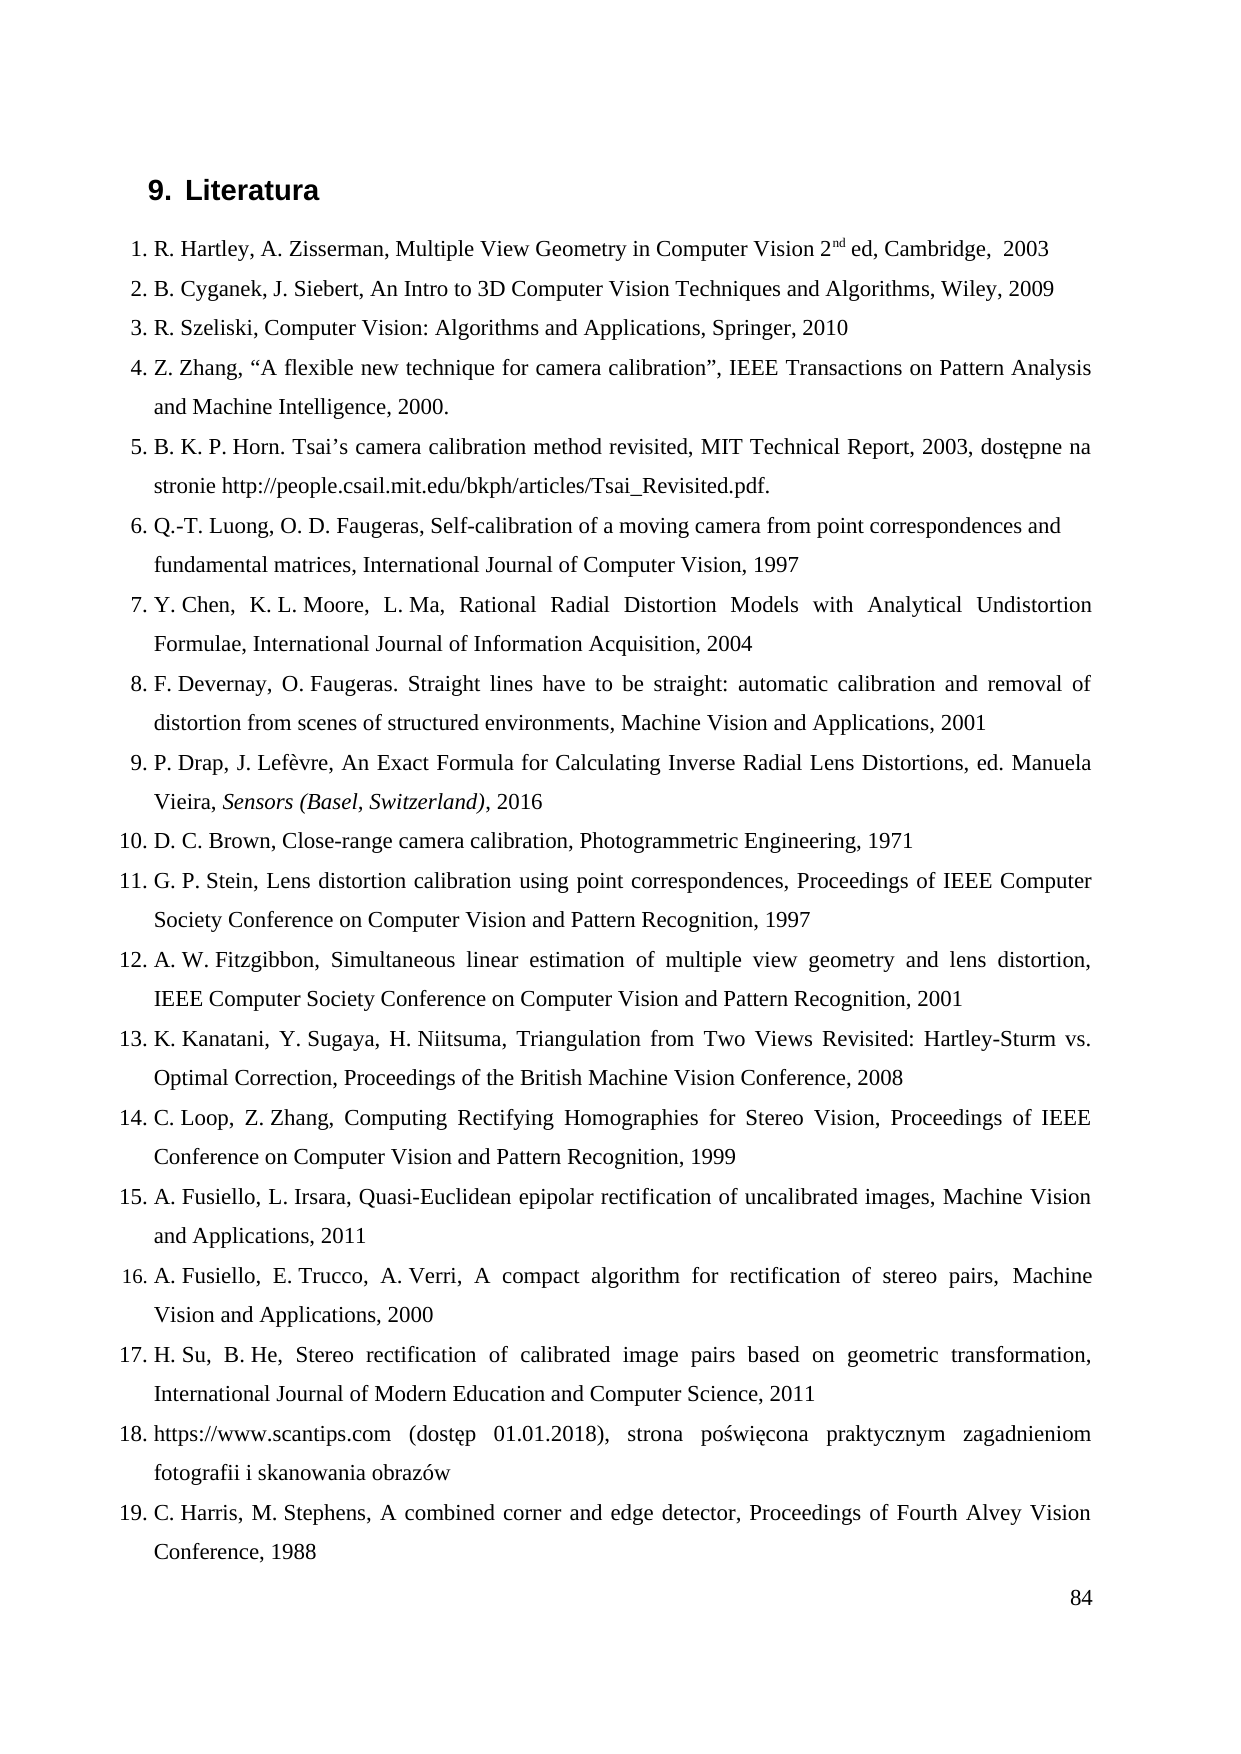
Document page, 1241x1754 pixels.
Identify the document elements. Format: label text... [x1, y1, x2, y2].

text F. Devernay, O. Faugeras. Straight lines have to be straight: automatic calibration and removal of distortion from scenes of structured environments, Machine Vision and Applications, 2001 [148, 670, 1093, 736]
text Q.-T. Luong, O. D. Faugeras, Self-calibration of a moving camera from point correspondences and [148, 512, 1093, 538]
text B. Cyganek, J. Siebert, An Intro to 3D Computer Vision Techniques and Algorithms, Wiley, 2009 [148, 275, 1093, 301]
text A. Fusiello, L. Irsara, Quasi-Euclidean epipolar rectification of uncalibrated images, Machine Vision and Applications, 2011 [148, 1183, 1093, 1249]
text G. P. Stein, Lens distortion calibration using point correspondences, Proceedings of IEEE Computer Society Conference on Computer Vision and Pattern Recognition, 1997 [148, 867, 1093, 933]
text C. Harris, M. Stephens, A combined corner and edge detector, Proceedings of Fourth Alvey Vision Conference, 1988 [148, 1499, 1093, 1564]
text P. Drap, J. Lefèvre, An Exact Formula for Calculating Inverse Radial Lens Distortions, ed. Manuela Vieira, Sensors (Basel, Switzerland), 2016 [148, 749, 1093, 814]
text A. Fusiello, E. Trucco, A. Verri, A compact algorithm for rectification of stereo pairs, Machine Vision and Applications, 2000 [148, 1262, 1093, 1328]
text D. C. Brown, Close-range camera calibration, Photogrammetric Engineering, 1971 [148, 828, 1093, 854]
text C. Loop, Z. Zhang, Computing Rectifying Homographies for Stereo Vision, Proceedings of IEEE Conference on Computer Vision and Pattern Recognition, 1999 [148, 1104, 1093, 1170]
text A. W. Fitzgibbon, Simultaneous linear estimation of multiple view geometry and lens distortion, IEEE Computer Society Conference on Computer Vision and Pattern Recognition, 2001 [148, 946, 1093, 1012]
text B. K. P. Horn. Tsai’s camera calibration method revisited, MIT Technical Report, 2003, dostępne na stronie http://people.csail.mit.edu/bkph/articles/Tsai_Revisited.pdf. [148, 433, 1093, 499]
list fundamental matrices, International Journal of Computer Vision, 1997 [153, 551, 1093, 578]
text R. Szeliski, Computer Vision: Algorithms and Applications, Springer, 2010 [148, 314, 1093, 341]
text Z. Zhang, “A flexible new technique for camera calibration”, IEEE Transactions on Pattern Analysis and Machine Intelligence, 2000. [148, 354, 1093, 420]
text K. Kanatani, Y. Sugaya, H. Niitsuma, Triangulation from Two Views Revisited: Hartley-Sturm vs. Optimal Correction, Proceedings of the British Machine Vision Conference, 2008 [148, 1025, 1093, 1091]
text H. Su, B. He, Stereo rectification of calibrated image pairs based on geometric transformation, International Journal of Modern Education and Computer Science, 2011 [148, 1341, 1093, 1407]
text Y. Chen, K. L. Moore, L. Ma, Rational Radial Distortion Models with Analytical Undistortion Formulae, International Journal of Information Acquisition, 2004 [148, 591, 1093, 657]
text https://www.scantips.com (dostęp 01.01.2018), strona poświęcona praktycznym zagadnieniom fotografii i skanowania obrazów [148, 1420, 1093, 1486]
text R. Hartley, A. Zisserman, Multiple View Geometry in Computer Vision 2nd ed, Cambridge, 2003 [148, 235, 1093, 262]
subtitle Literatura [148, 173, 1093, 206]
